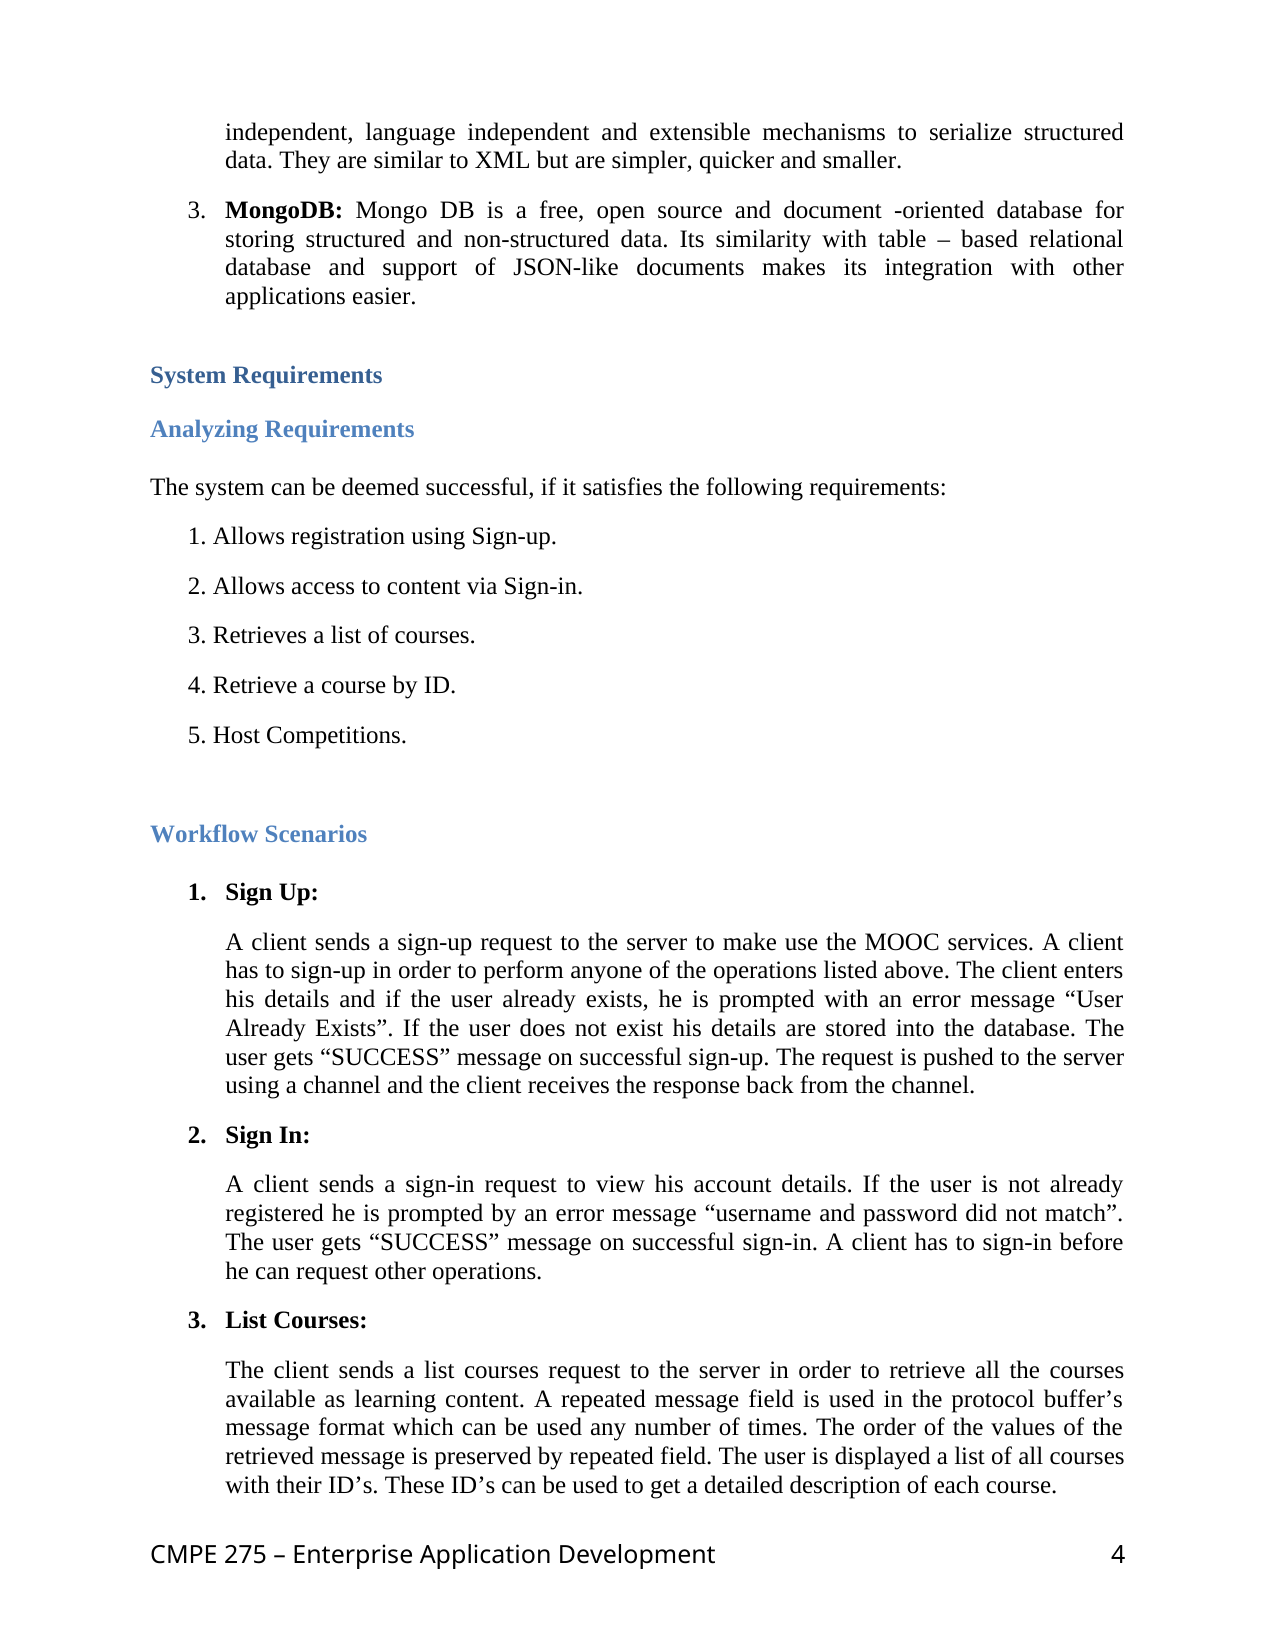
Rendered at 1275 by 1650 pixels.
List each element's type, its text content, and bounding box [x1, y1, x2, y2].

list Sign In: [188, 1120, 1125, 1149]
list A client sends a sign-up request to the server to make use the MOOC services. A client has to sign-up in order to perform anyone of the operations listed above. The client enters his details and if the user already exists, he is prompted with an error message “User Already Exists”. If the user does not exist his details are stored into the database. The user gets “SUCCESS” message on successful sign-up. The request is pushed to the server using a channel and the client receives the response back from the channel. [225, 927, 1125, 1099]
text 1. Allows registration using Sign-up. [188, 521, 1125, 550]
subtitle Analyzing Requirements [150, 414, 1125, 443]
list Sign Up: [188, 877, 1125, 906]
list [187, 117, 1125, 174]
list MongoDB: Mongo DB is a free, open source and document -oriented database for storing structured and non-structured data. Its similarity with table – based relational database and support of JSON-like documents makes its integration with other applications easier. [187, 195, 1125, 310]
text 5. Host Competitions. [188, 720, 1125, 748]
subtitle Workflow Scenarios [150, 819, 1125, 848]
text 3. Retrieves a list of courses. [188, 621, 1125, 649]
list List Courses: [188, 1305, 1125, 1334]
text 2. Allows access to content via Sign-in. [188, 571, 1125, 600]
subtitle System Requirements [150, 360, 1125, 389]
list A client sends a sign-in request to view his account details. If the user is not already registered he is prompted by an error message “username and password did not match”. The user gets “SUCCESS” message on successful sign-in. A client has to sign-in before he can request other operations. [225, 1169, 1125, 1284]
text The system can be deemed successful, if it satisfies the following requirements: [150, 472, 1125, 501]
text 4. Retrieve a course by ID. [188, 670, 1125, 699]
text The client sends a list courses request to the server in order to retrieve all the courses available as learning content. A repeated message field is used in the protocol buffer’s message format which can be used any number of times. The order of the values of the retrieved message is preserved by repeated field. The user is displayed a list of all courses with their ID’s. These ID’s can be used to get a detailed description of each course. [225, 1355, 1125, 1499]
